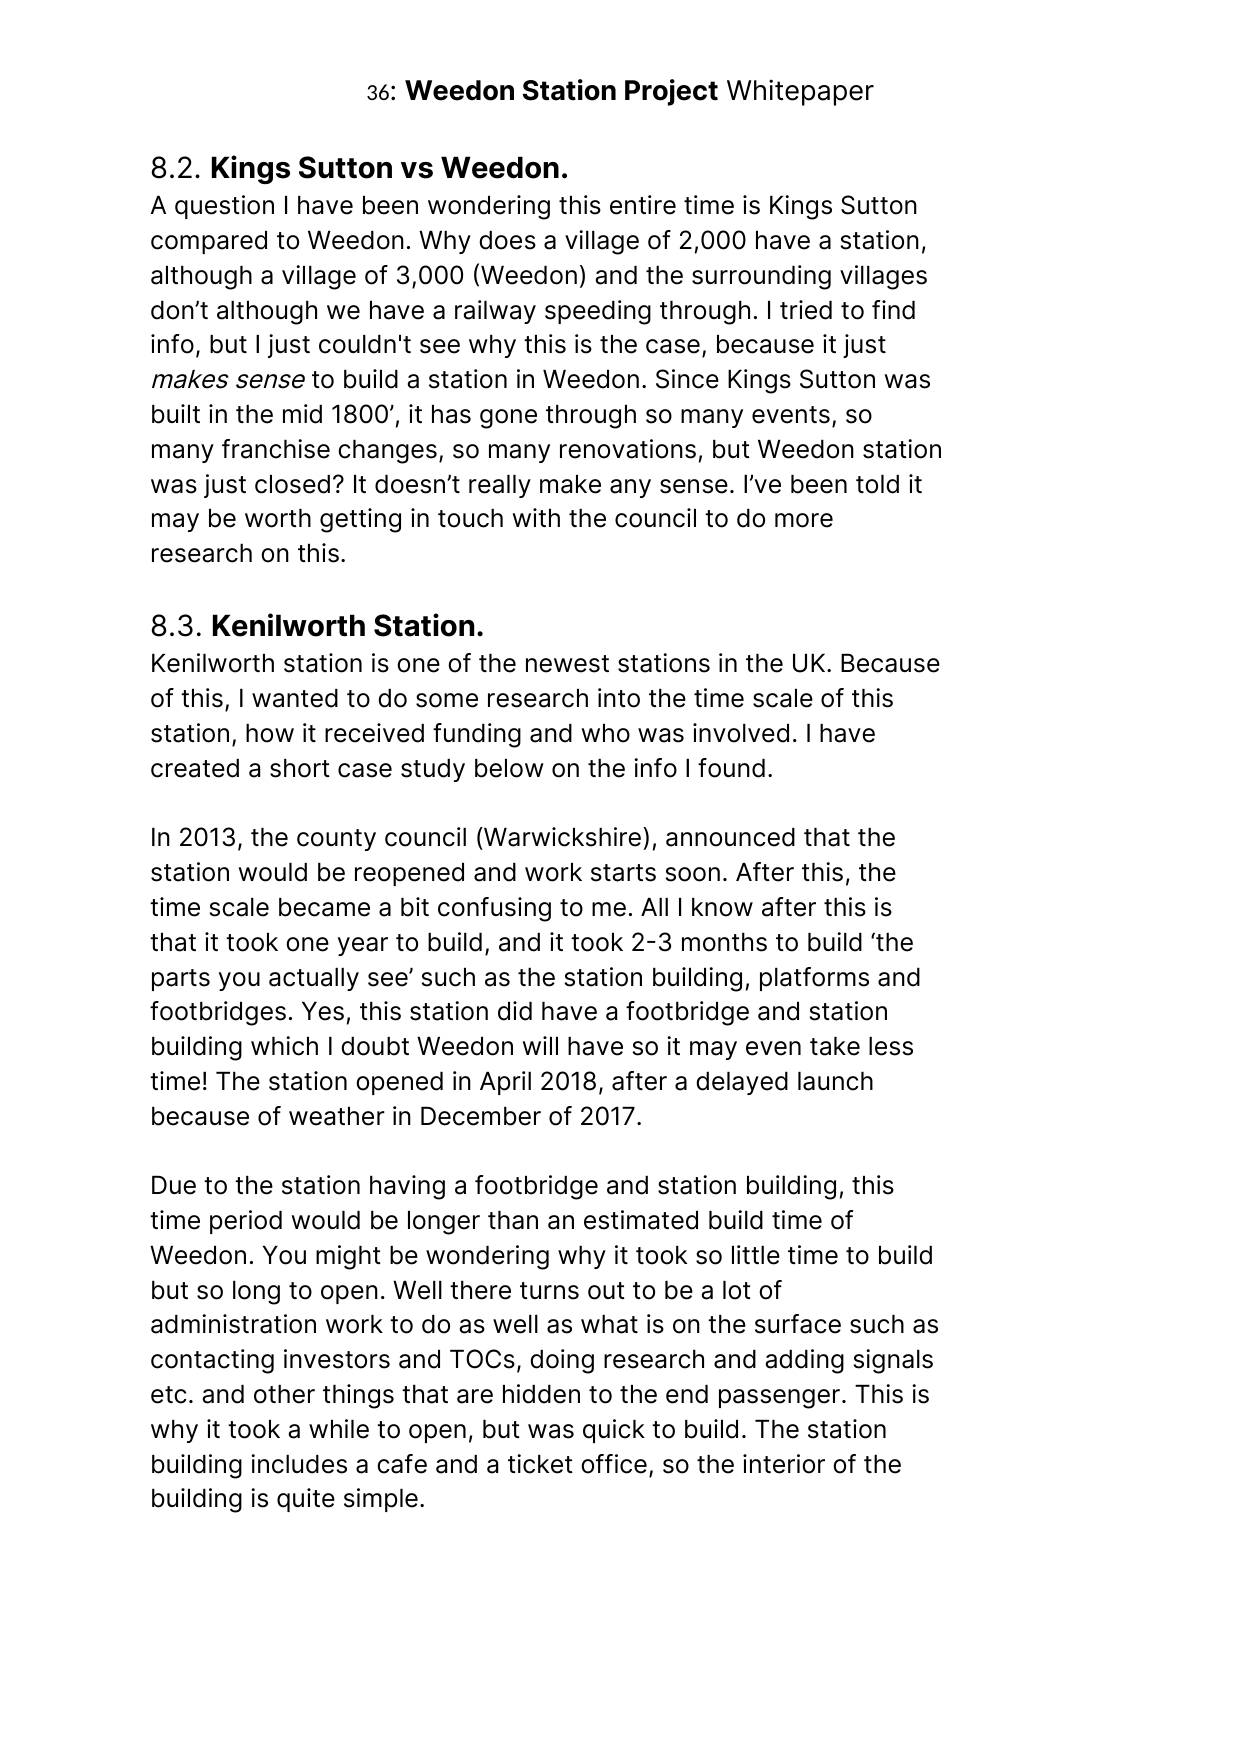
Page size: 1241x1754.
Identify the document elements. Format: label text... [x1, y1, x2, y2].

text Due to the station having a footbridge and station building, this time period would be longer than an estimated build time of Weedon. You might be wondering why it took so little time to build but so long to open. Well there turns out to be a lot of administration work to do as well as what is on the surface such as contacting investors and TOCs, doing research and adding signals etc. and other things that are hidden to the end passenger. This is why it took a while to open, but was quick to build. The station building includes a cafe and a ticket office, so the interior of the building is quite simple. [150, 1170, 944, 1514]
text 8.2. Kings Sutton vs Weedon. [150, 150, 944, 185]
text 8.3. Kenilworth Station. [150, 608, 944, 643]
text Kenilworth station is one of the newest stations in the UK. Because of this, I wanted to do some research into the time scale of this station, how it received funding and who was involved. I have created a short case study below on the info I found. [150, 648, 944, 783]
text A question I have been wondering this entire time is Kings Sutton compared to Weedon. Why does a village of 2,000 have a station, although a village of 3,000 (Weedon) and the surrounding villages don’t although we have a railway speeding through. I tried to find info, but I just couldn't see why this is the case, because it just makes sense to build a station in Weedon. Since Kings Sutton was built in the mid 1800’, it has gone through so many events, so many franchise changes, so many renovations, but Weedon station was just closed? It doesn’t really make any sense. I’ve been told it may be worth getting in touch with the council to do more research on this. [150, 191, 944, 569]
text In 2013, the county council (Warwickshire), announced that the station would be reopened and work starts soon. After this, the time scale became a bit confusing to me. All I know after this is that it took one year to build, and it took 2-3 months to build ‘the parts you actually see’ such as the station building, platforms and footbridges. Yes, this station did have a footbridge and station building which I doubt Weedon will have so it may even take less time! The station opened in April 2018, after a delayed launch because of weather in December of 2017. [150, 822, 944, 1131]
